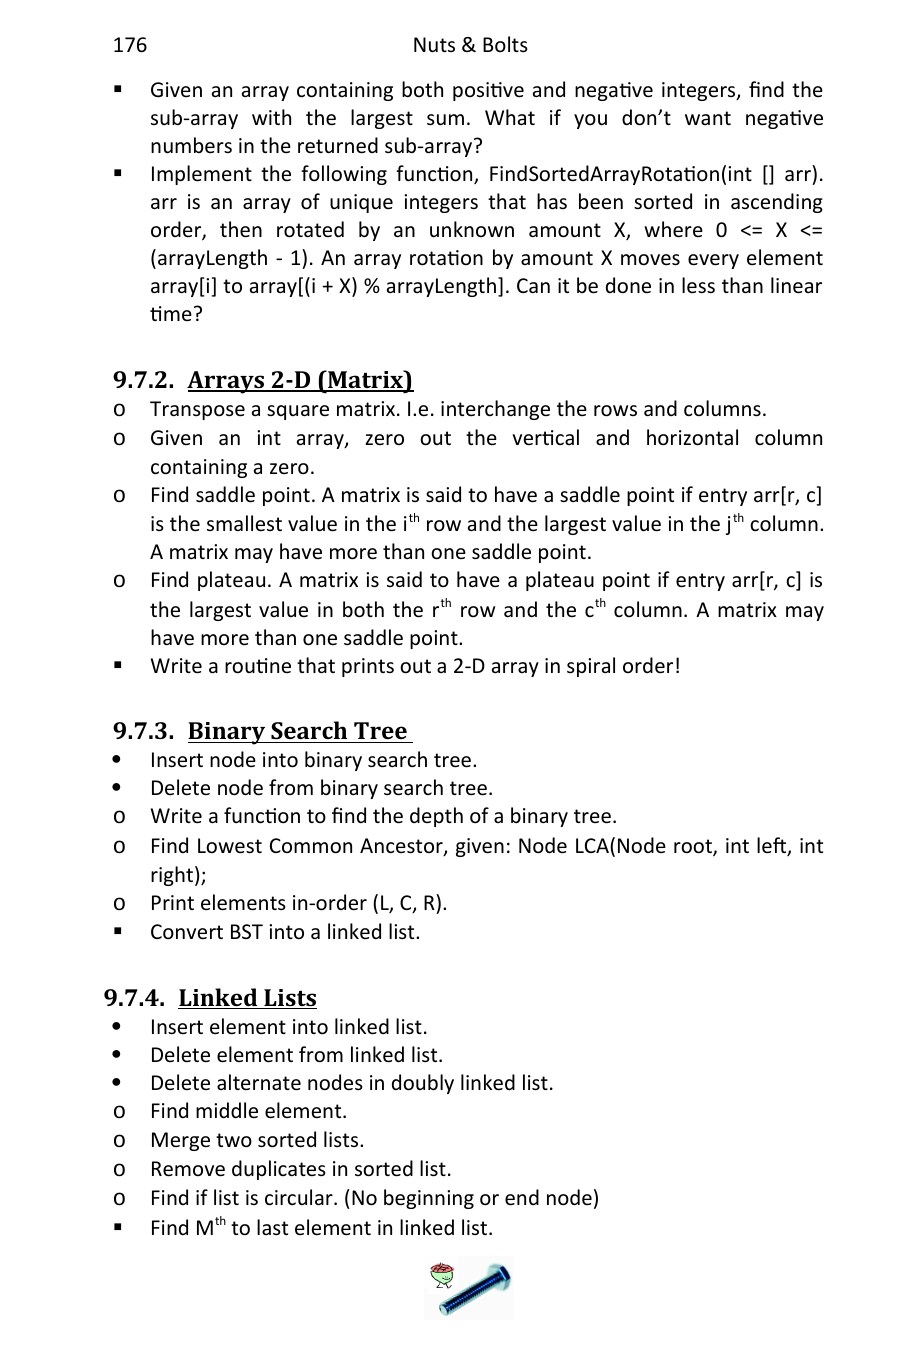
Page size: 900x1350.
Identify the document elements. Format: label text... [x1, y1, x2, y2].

list Find Mth to last element in linked list. [112, 1213, 825, 1241]
list Find if list is circular. (No beginning or end node) [112, 1183, 825, 1213]
list Delete node from binary search tree. [112, 773, 825, 802]
list Delete alternate nodes in doubly linked list. [112, 1068, 825, 1096]
list Merge two sorted lists. [112, 1125, 825, 1154]
picture [423, 1256, 514, 1320]
list Remove duplicates in sorted list. [112, 1154, 825, 1183]
list Print elements in-order (L, C, R). [112, 888, 825, 917]
list Linked Lists [103, 983, 825, 1012]
list Convert BST into a linked list. [112, 917, 825, 945]
list Write a function to find the depth of a binary tree. [112, 802, 825, 831]
list Delete element from linked list. [112, 1040, 825, 1068]
list Find saddle point. A matrix is said to have a saddle point if entry arr[r, c] is the smallest value in the ith row and the largest value in the jth column. A matrix may have more than one saddle point. [112, 480, 825, 566]
list Insert node into binary search tree. [112, 746, 825, 773]
list Arrays 2-D (Matrix) [112, 365, 825, 394]
list Insert element into linked list. [112, 1012, 825, 1040]
list Transpose a square matrix. I.e. interchange the rows and columns. [112, 394, 825, 423]
list Find plateau. A matrix is said to have a plateau point if entry arr[r, c] is the largest value in both the rth row and the cth column. A matrix may have more than one saddle point. [112, 566, 825, 651]
list Given an int array, zero out the vertical and horizontal column containing a zero. [112, 423, 825, 480]
list Binary Search Tree [112, 716, 825, 746]
list Given an array containing both positive and negative integers, find the sub-array with the largest sum. What if you don’t want negative numbers in the returned sub-array? [112, 75, 825, 159]
list Implement the following function, FindSortedArrayRotation(int [] arr). arr is an array of unique integers that has been sorted in ascending order, then rotated by an unknown amount X, where 0 <= X <= (arrayLength - 1). An array rotation by amount X moves every element array[i] to array[(i + X) % arrayLength]. Can it be done in less than linear time? [112, 159, 825, 327]
list Find Lowest Common Ancestor, given: Node LCA(Node root, int left, int right); [112, 831, 825, 888]
list Find middle element. [112, 1096, 825, 1125]
list Write a routine that prints out a 2-D array in spiral order! [112, 651, 825, 679]
